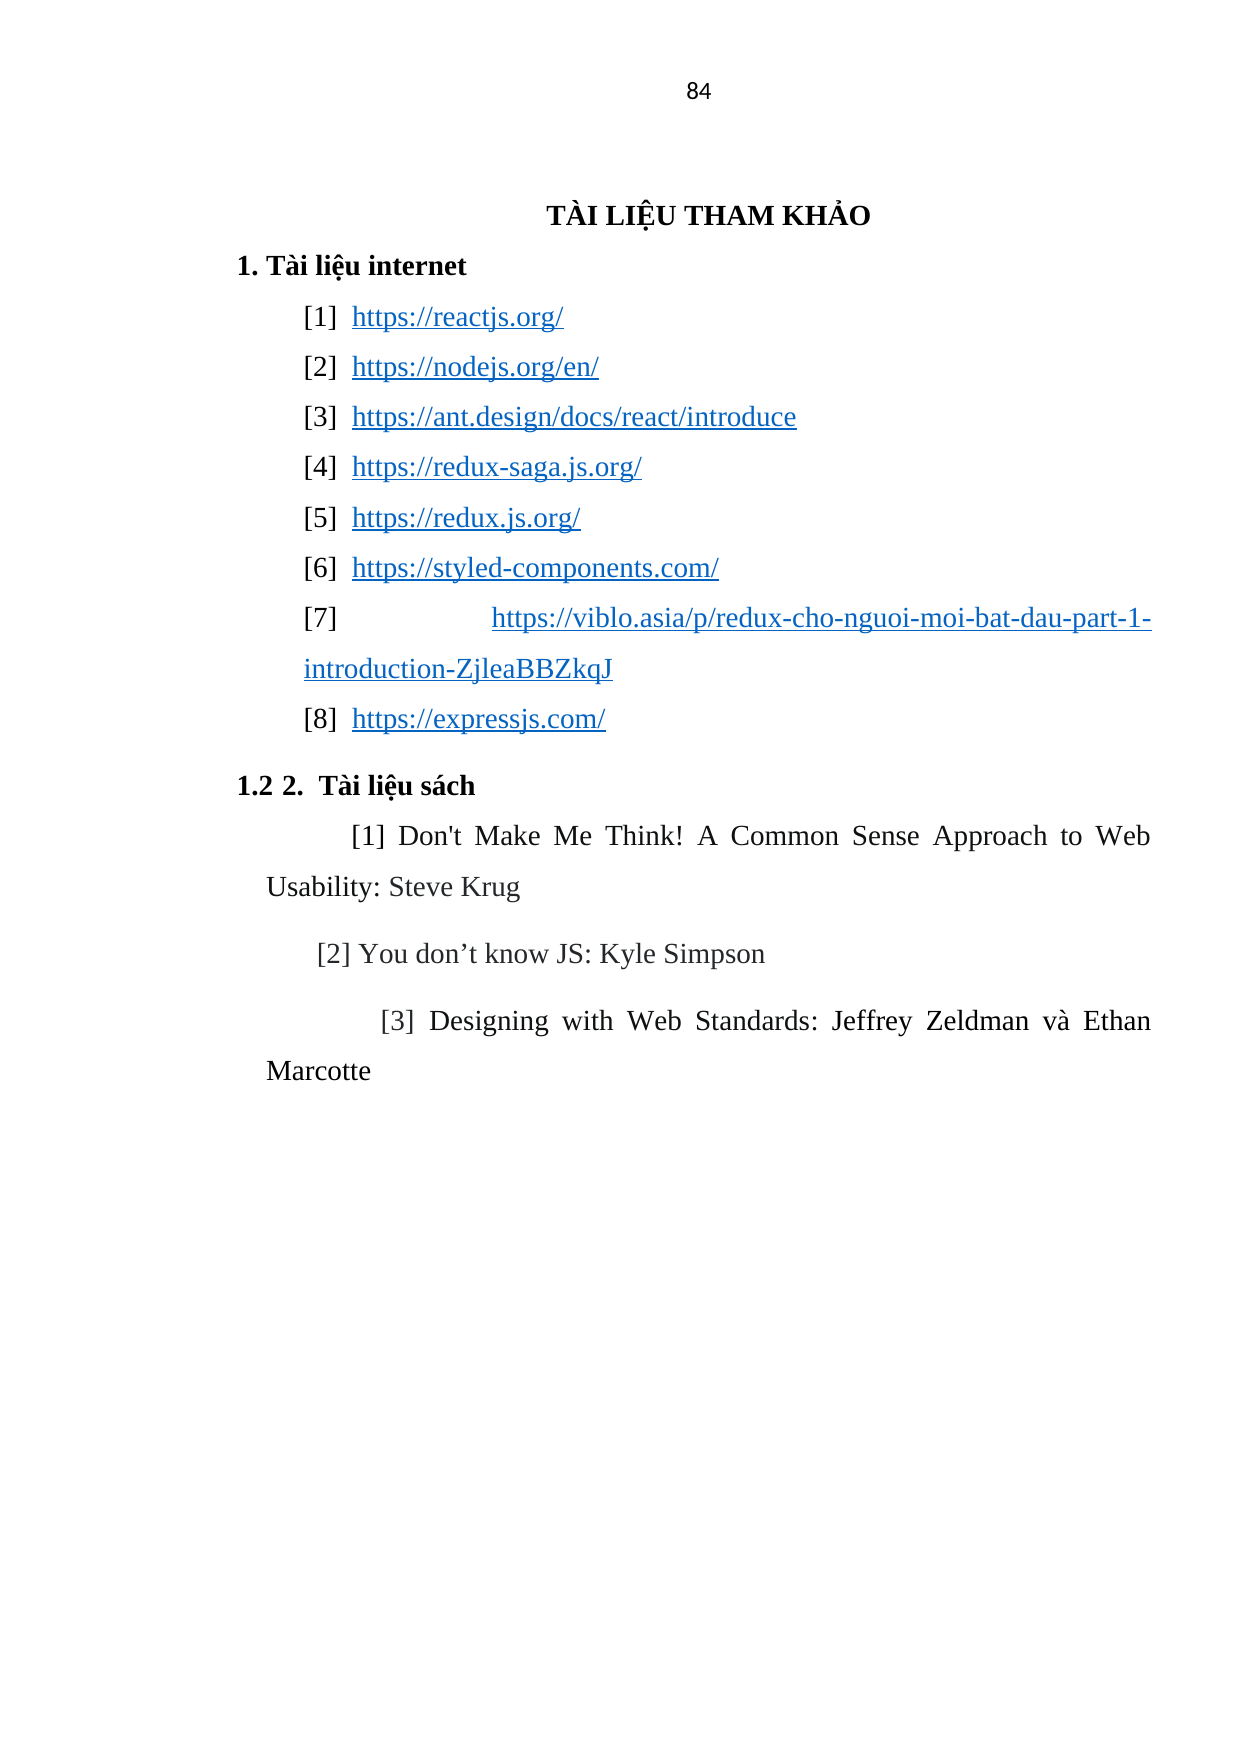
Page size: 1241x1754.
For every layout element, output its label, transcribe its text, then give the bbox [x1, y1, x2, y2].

list [7] https://viblo.asia/p/redux-cho-nguoi-moi-bat-dau-part-1-introduction-ZjleaBBZkqJ [303, 601, 1152, 684]
list [2] https://nodejs.org/en/ [303, 349, 1152, 382]
subtitle 2. Tài liệu sách [236, 768, 1152, 802]
text [2] You don’t know JS: Kyle Simpson [236, 936, 1152, 969]
text 1. Tài liệu internet [236, 248, 1152, 282]
text [3] Designing with Web Standards: Jeffrey Zeldman và Ethan Marcotte [236, 1003, 1152, 1087]
list [1] https://reactjs.org/ [303, 299, 1152, 332]
list [3] https://ant.design/docs/react/introduce [303, 399, 1152, 433]
list [4] https://redux-saga.js.org/ [303, 449, 1152, 483]
text [1] Don't Make Me Think! A Common Sense Approach to Web Usability: Steve Krug [236, 818, 1152, 902]
list [6] https://styled-components.com/ [303, 550, 1152, 584]
list [8] https://expressjs.com/ [303, 701, 1152, 735]
text TÀI LIỆU THAM KHẢO [207, 198, 1152, 232]
list [5] https://redux.js.org/ [303, 500, 1152, 533]
